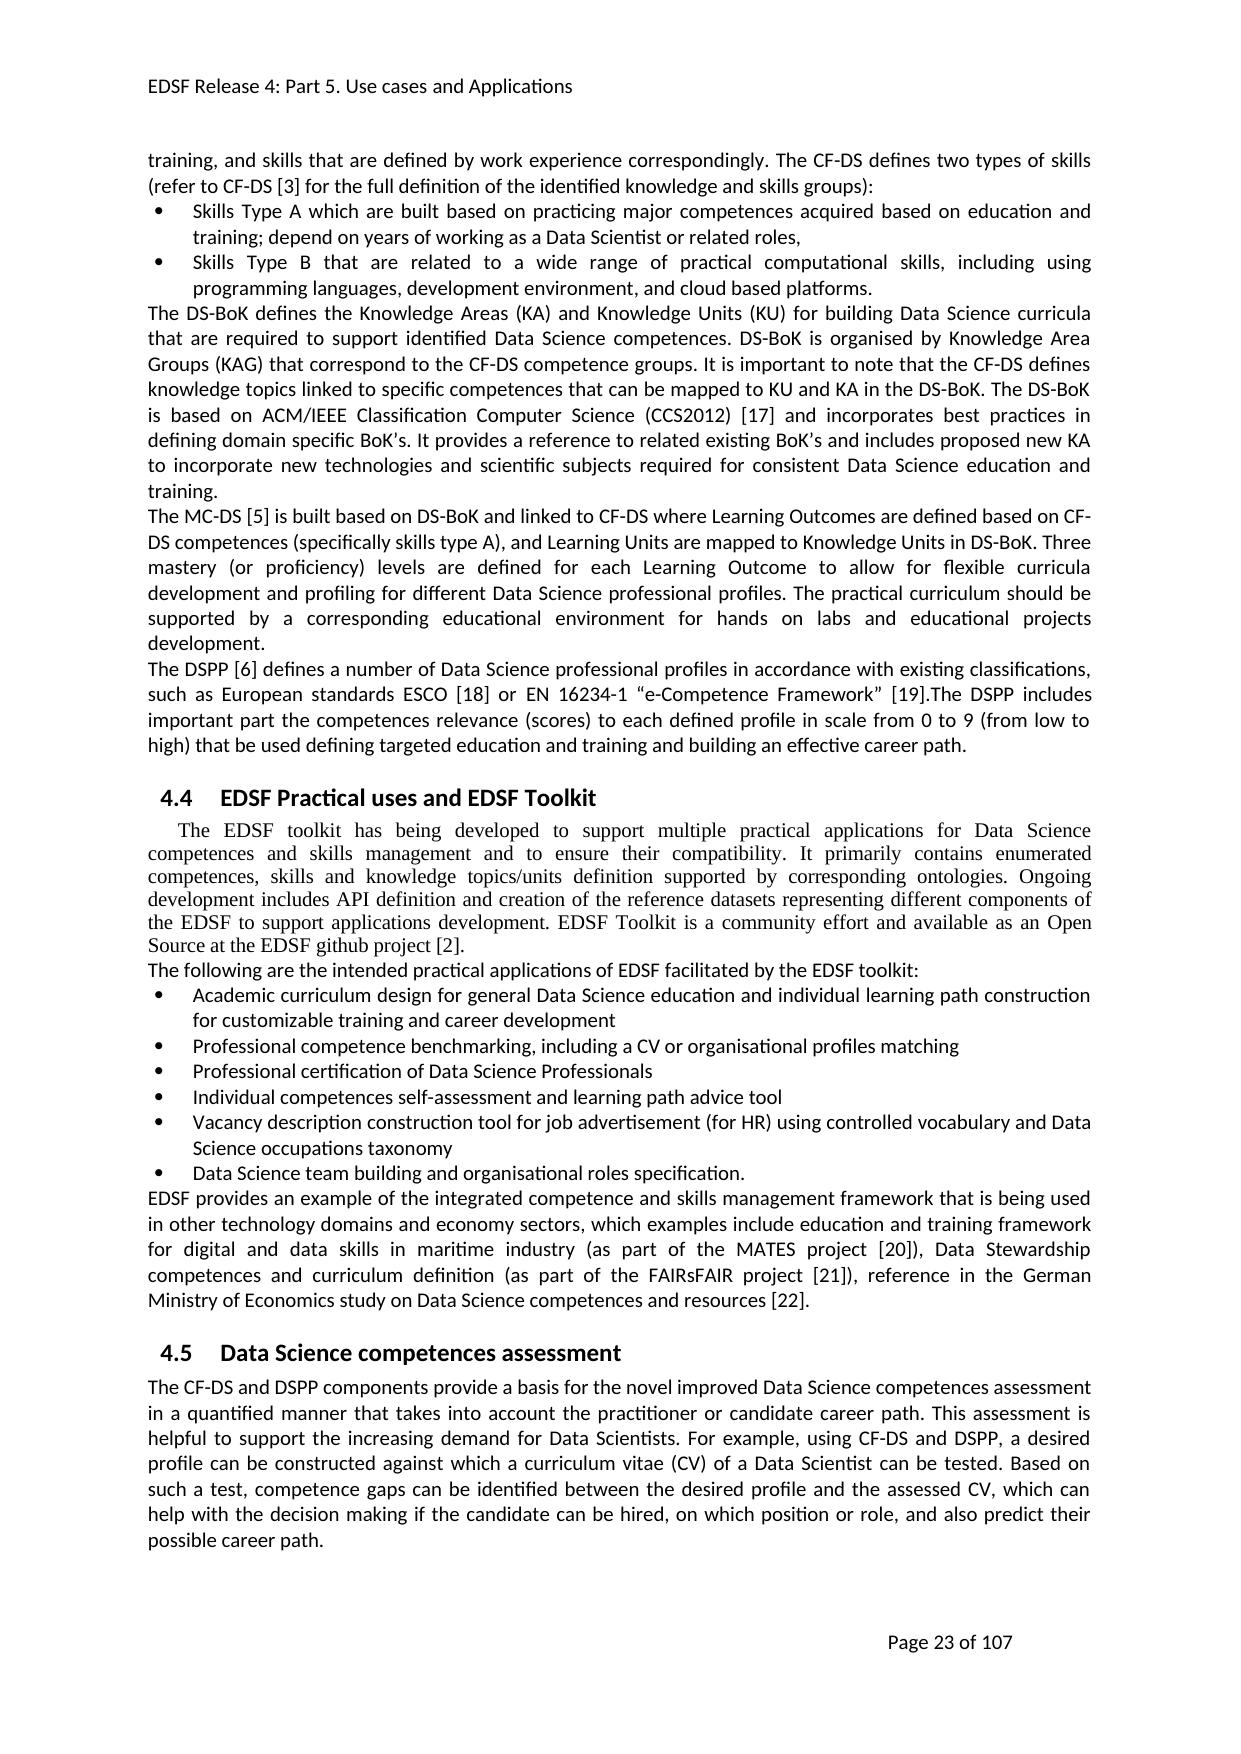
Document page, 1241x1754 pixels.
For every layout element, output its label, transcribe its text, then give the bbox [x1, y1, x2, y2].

list Skills Type A which are built based on practicing major competences acquired based on education and training; depend on years of working as a Data Scientist or related roles, [155, 198, 1093, 249]
subtitle EDSF Practical uses and EDSF Toolkit [160, 783, 1093, 813]
text The DS-BoK defines the Knowledge Areas (KA) and Knowledge Units (KU) for building Data Science curricula that are required to support identified Data Science competences. DS-BoK is organised by Knowledge Area Groups (KAG) that correspond to the CF-DS competence groups. It is important to note that the CF-DS defines knowledge topics linked to specific competences that can be mapped to KU and KA in the DS-BoK. The DS-BoK is based on ACM/IEEE Classification Computer Science (CCS2012) [17] and incorporates best practices in defining domain specific BoK’s. It provides a reference to related existing BoK’s and includes proposed new KA to incorporate new technologies and scientific subjects required for consistent Data Science education and training. [148, 300, 1093, 503]
text The DSPP [6] defines a number of Data Science professional profiles in accordance with existing classifications, such as European standards ESCO [18] or EN 16234-1 “e-Competence Framework” [19].The DSPP includes important part the competences relevance (scores) to each defined profile in scale from 0 to 9 (from low to high) that be used defining targeted education and training and building an effective career path. [148, 656, 1093, 758]
list Professional competence benchmarking, including a CV or organisational profiles matching [155, 1033, 1093, 1058]
text The MC-DS [5] is built based on DS-BoK and linked to CF-DS where Learning Outcomes are defined based on CF-DS competences (specifically skills type A), and Learning Units are mapped to Knowledge Units in DS-BoK. Three mastery (or proficiency) levels are defined for each Learning Outcome to allow for flexible curricula development and profiling for different Data Science professional profiles. The practical curriculum should be supported by a corresponding educational environment for hands on labs and educational projects development. [148, 503, 1093, 656]
list Professional certification of Data Science Professionals [155, 1058, 1093, 1084]
list Academic curriculum design for general Data Science education and individual learning path construction for customizable training and career development [155, 982, 1093, 1033]
text The CF-DS and DSPP components provide a basis for the novel improved Data Science competences assessment in a quantified manner that takes into account the practitioner or candidate career path. This assessment is helpful to support the increasing demand for Data Scientists. For example, using CF-DS and DSPP, a desired profile can be constructed against which a curriculum vitae (CV) of a Data Scientist can be tested. Based on such a test, competence gaps can be identified between the desired profile and the assessed CV, which can help with the decision making if the candidate can be hired, on which position or role, and also predict their possible career path. [148, 1374, 1093, 1552]
list Vacancy description construction tool for job advertisement (for HR) using controlled vocabulary and Data Science occupations taxonomy [155, 1109, 1093, 1160]
list Skills Type B that are related to a wide range of practical computational skills, including using programming languages, development environment, and cloud based platforms. [155, 249, 1093, 300]
list Individual competences self-assessment and learning path advice tool [155, 1084, 1093, 1109]
text The EDSF toolkit has being developed to support multiple practical applications for Data Science competences and skills management and to ensure their compatibility. It primarily contains enumerated competences, skills and knowledge topics/units definition supported by corresponding ontologies. Ongoing development includes API definition and creation of the reference datasets representing different components of the EDSF to support applications development. EDSF Toolkit is a community effort and available as an Open Source at the EDSF github project [2]. [148, 819, 1093, 957]
list Data Science team building and organisational roles specification. [155, 1160, 1093, 1186]
text The following are the intended practical applications of EDSF facilitated by the EDSF toolkit: [148, 957, 1093, 982]
text EDSF provides an example of the integrated competence and skills management framework that is being used in other technology domains and economy sectors, which examples include education and training framework for digital and data skills in maritime industry (as part of the MATES project [20]), Data Stewardship competences and curriculum definition (as part of the FAIRsFAIR project [21]), reference in the German Ministry of Economics study on Data Science competences and resources [22]. [148, 1186, 1093, 1313]
subtitle Data Science competences assessment [160, 1338, 1093, 1368]
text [148, 148, 1093, 198]
